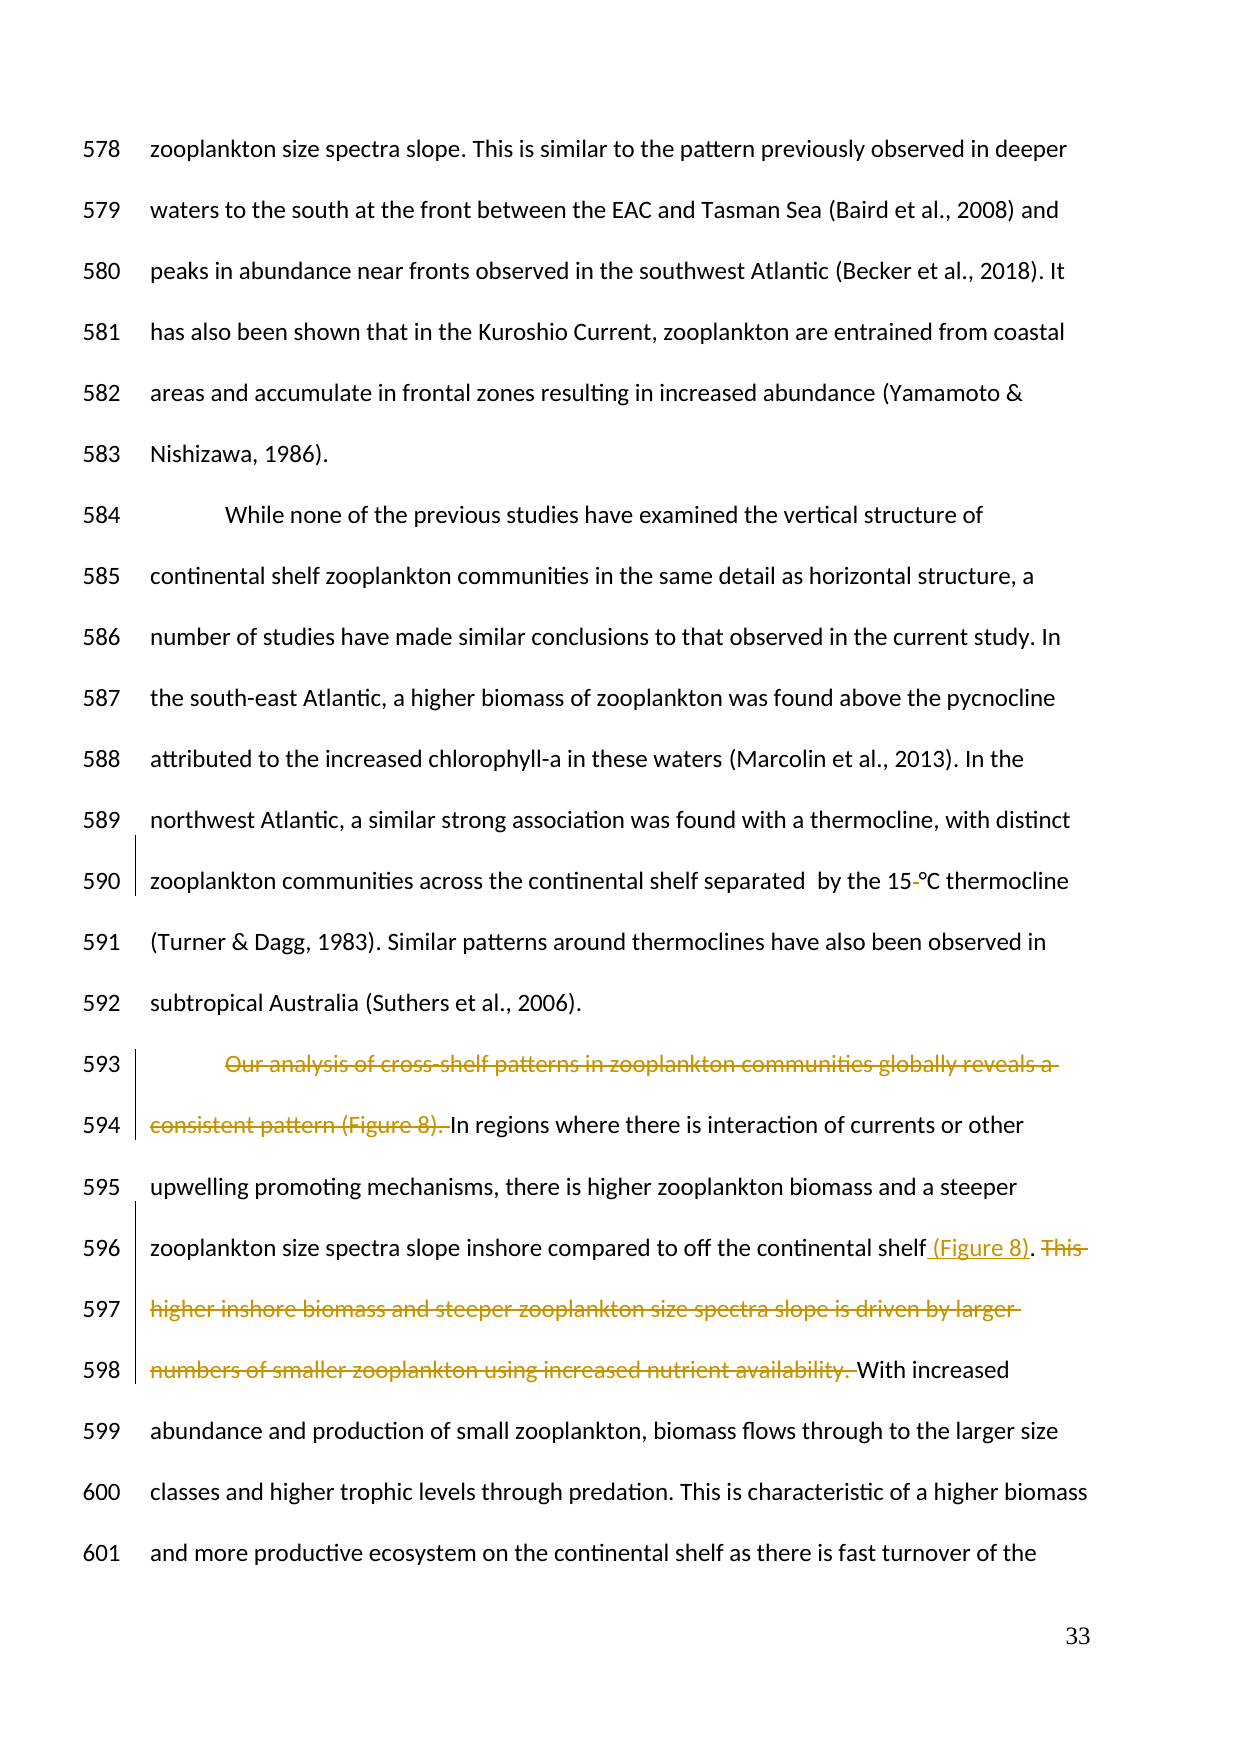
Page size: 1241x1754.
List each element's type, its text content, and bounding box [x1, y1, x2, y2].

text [150, 1048, 1090, 1567]
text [150, 133, 1090, 469]
text While none of the previous studies have examined the vertical structure of continental shelf zooplankton communities in the same detail as horizontal structure, a number of studies have made similar conclusions to that observed in the current study. In the south-east Atlantic, a higher biomass of zooplankton was found above the pycnocline attributed to the increased chlorophyll-a in these waters (Marcolin et al., 2013). In the northwest Atlantic, a similar strong association was found with a thermocline, with distinct zooplankton communities across the continental shelf separated by the 15°C thermocline (Turner & Dagg, 1983). Similar patterns around thermoclines have also been observed in subtropical Australia (Suthers et al., 2006). [150, 499, 1090, 1018]
